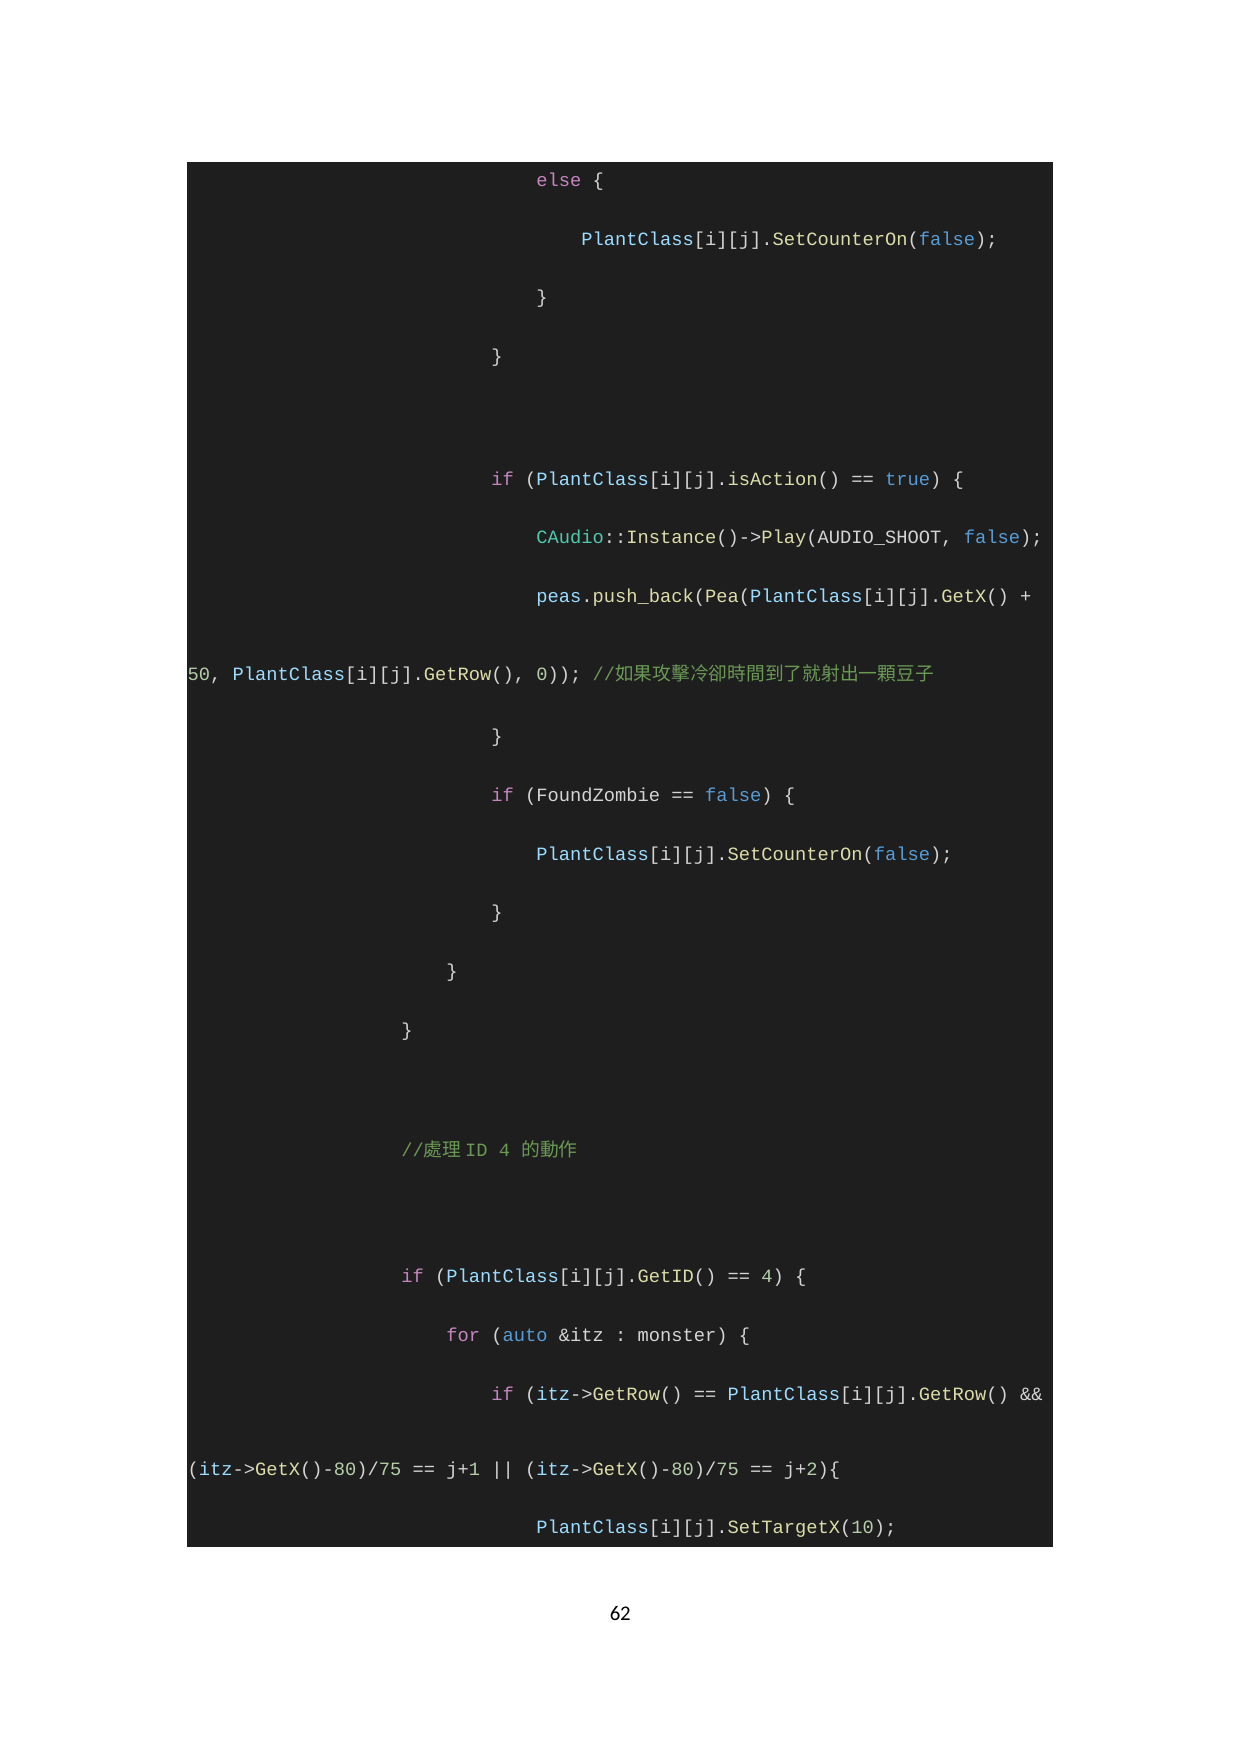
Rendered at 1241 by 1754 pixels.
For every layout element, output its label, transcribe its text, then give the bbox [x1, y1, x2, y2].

text if (PlantClass[i][j].isAction() == true) { [187, 461, 1053, 499]
text PlantClass[i][j].SetTargetX(10); [187, 1510, 1053, 1547]
text CAudio::Instance()->Play(AUDIO_SHOOT, false); [187, 520, 1053, 557]
text PlantClass[i][j].SetCounterOn(false); [187, 836, 1053, 874]
text } [187, 280, 1053, 317]
text } [187, 895, 1053, 932]
text } [187, 719, 1053, 756]
text PlantClass[i][j].SetCounterOn(false); [187, 221, 1053, 259]
text if (FoundZombie == false) { [187, 777, 1053, 815]
text peas.push_back(Pea(PlantClass[i][j].GetX() + 50, PlantClass[i][j].GetRow(), 0)); //如果攻擊冷卻時間到了就射出一顆豆子 [187, 579, 1053, 691]
text if (itz->GetRow() == PlantClass[i][j].GetRow() && (itz->GetX()-80)/75 == j+1 || (itz->GetX()-80)/75 == j+2){ [187, 1376, 1053, 1489]
text //處理ID 4 的動作 [187, 1130, 1053, 1167]
text for (auto &itz : monster) { [187, 1317, 1053, 1355]
text } [187, 954, 1053, 991]
text if (PlantClass[i][j].GetID() == 4) { [187, 1259, 1053, 1296]
text else { [187, 162, 1053, 200]
text } [187, 339, 1053, 376]
text } [187, 1012, 1053, 1050]
